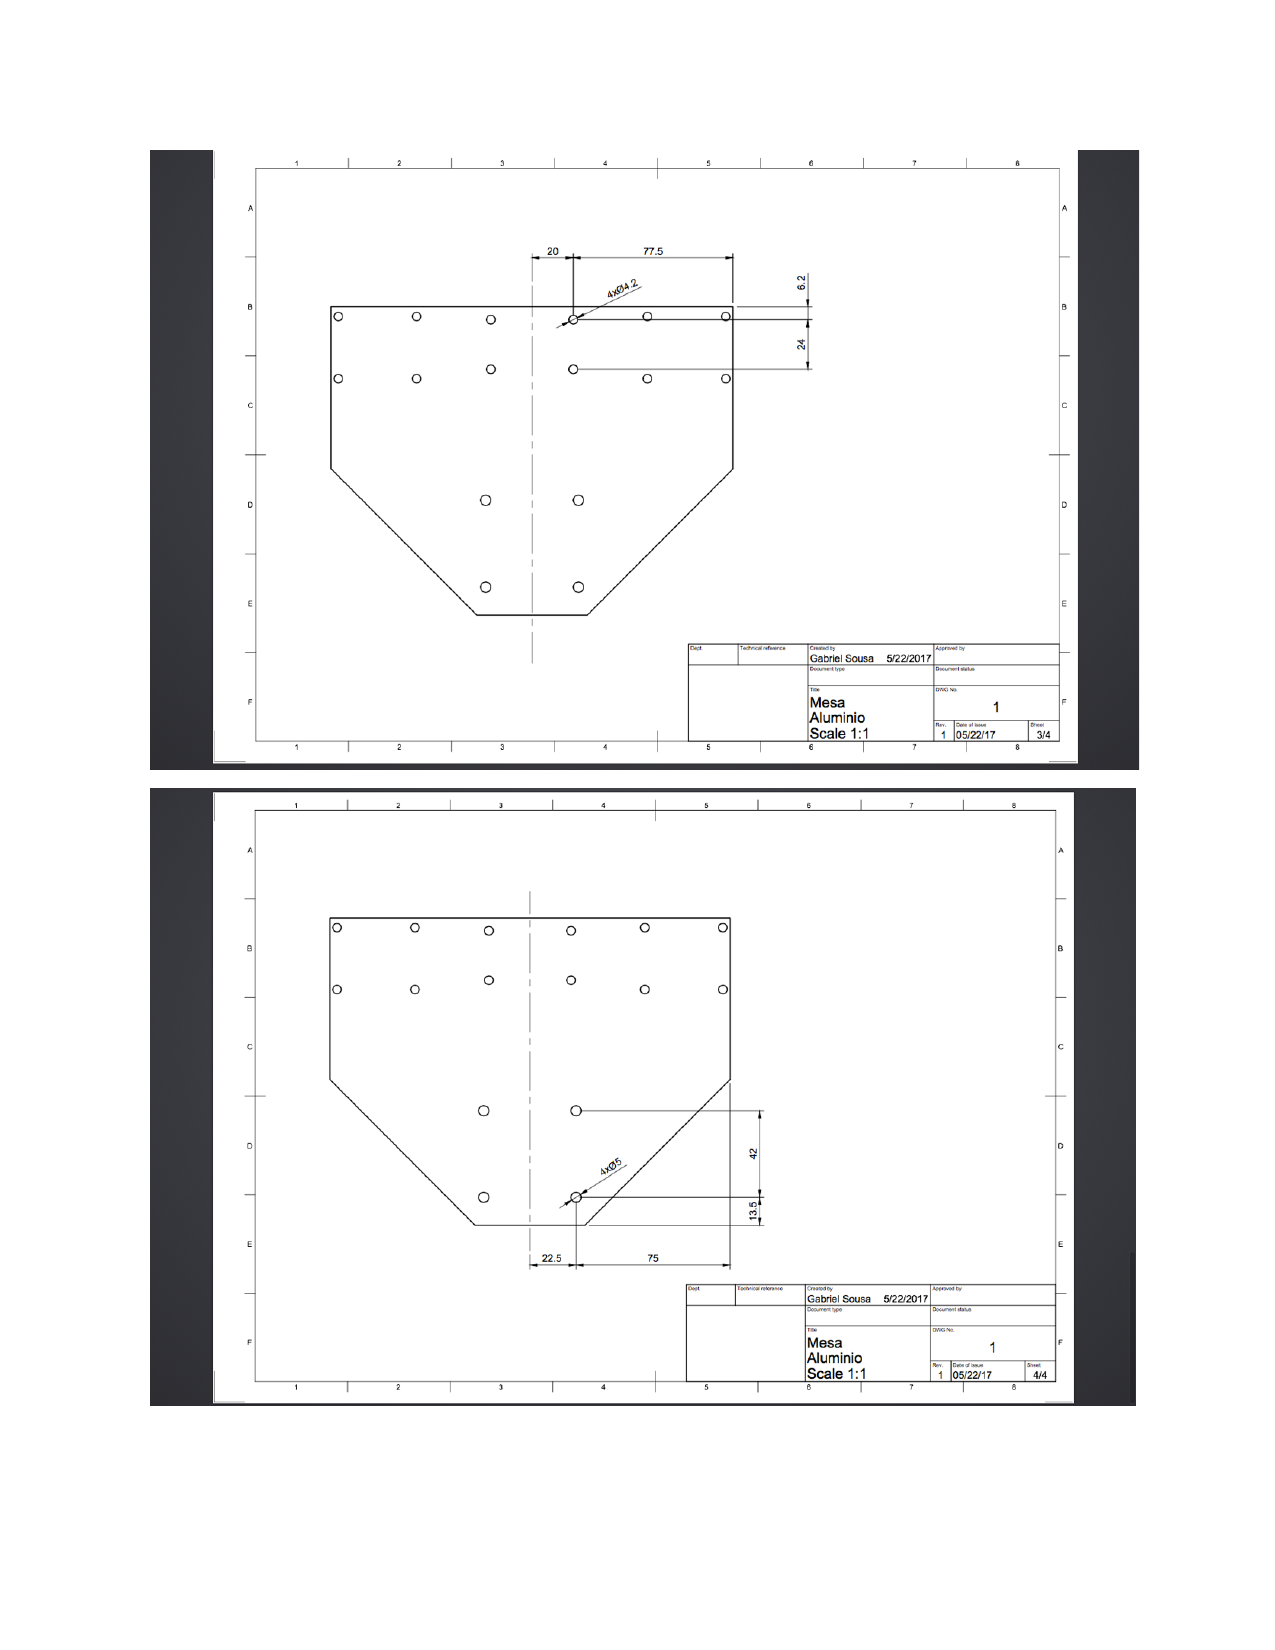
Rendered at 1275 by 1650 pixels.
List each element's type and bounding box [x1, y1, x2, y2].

picture [150, 788, 1136, 1406]
picture [150, 150, 1140, 770]
